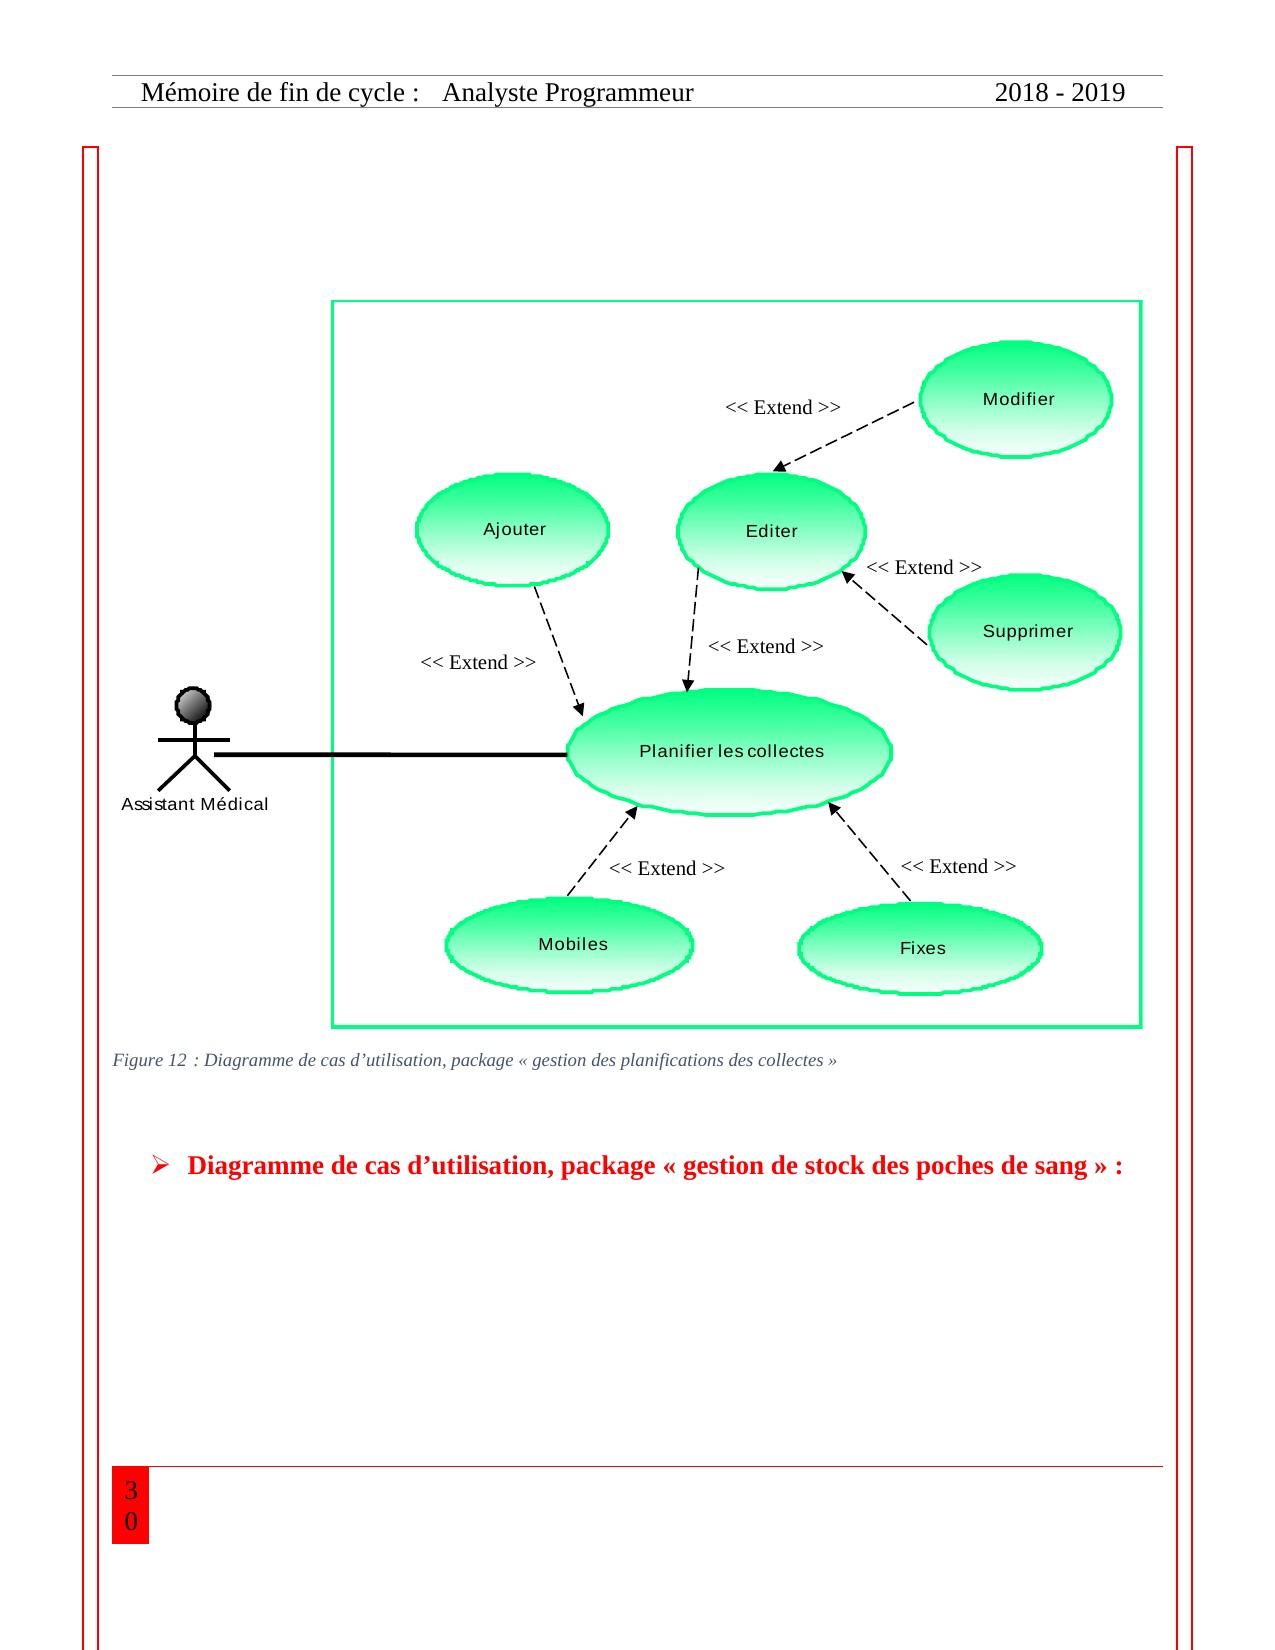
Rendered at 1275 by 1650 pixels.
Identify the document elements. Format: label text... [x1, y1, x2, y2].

list Diagramme de cas d’utilisation, package « gestion de stock des poches de sang » : [150, 1149, 1163, 1180]
